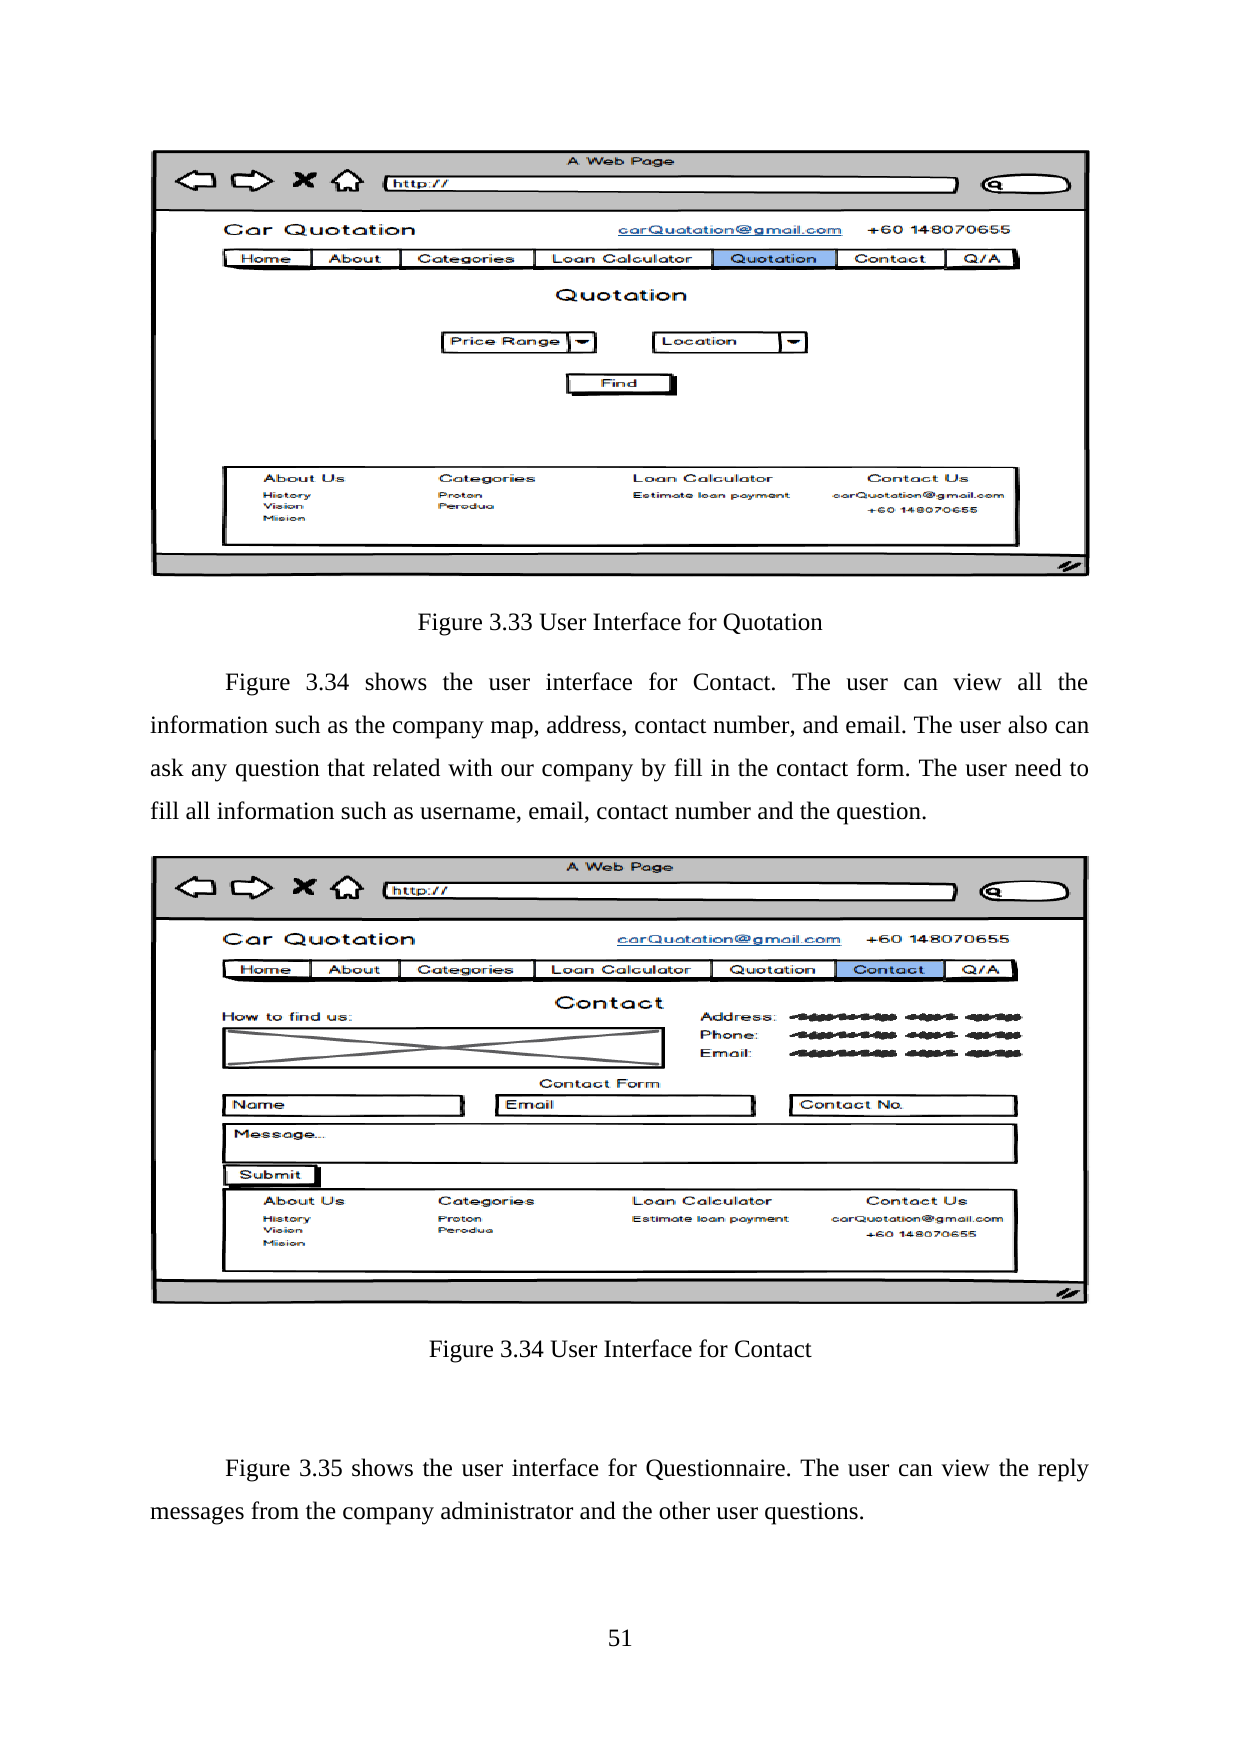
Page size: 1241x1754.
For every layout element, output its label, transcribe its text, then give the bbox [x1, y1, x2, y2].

text Figure 3.35 shows the user interface for Questionnaire. The user can view the reply messages from the company administrator and the other user questions. [150, 1453, 1090, 1525]
text Figure 3.33 User Interface for Quotation [150, 607, 1090, 636]
picture [150, 856, 1091, 1304]
text Figure 3.34 User Interface for Contact [150, 1334, 1090, 1362]
picture [150, 150, 1090, 577]
text Figure 3.34 shows the user interface for Contact. The user can view all the information such as the company map, address, contact number, and email. The user also can ask any question that related with our company by fill in the contact form. The user need to fill all information such as username, email, contact number and the question. [150, 667, 1090, 825]
